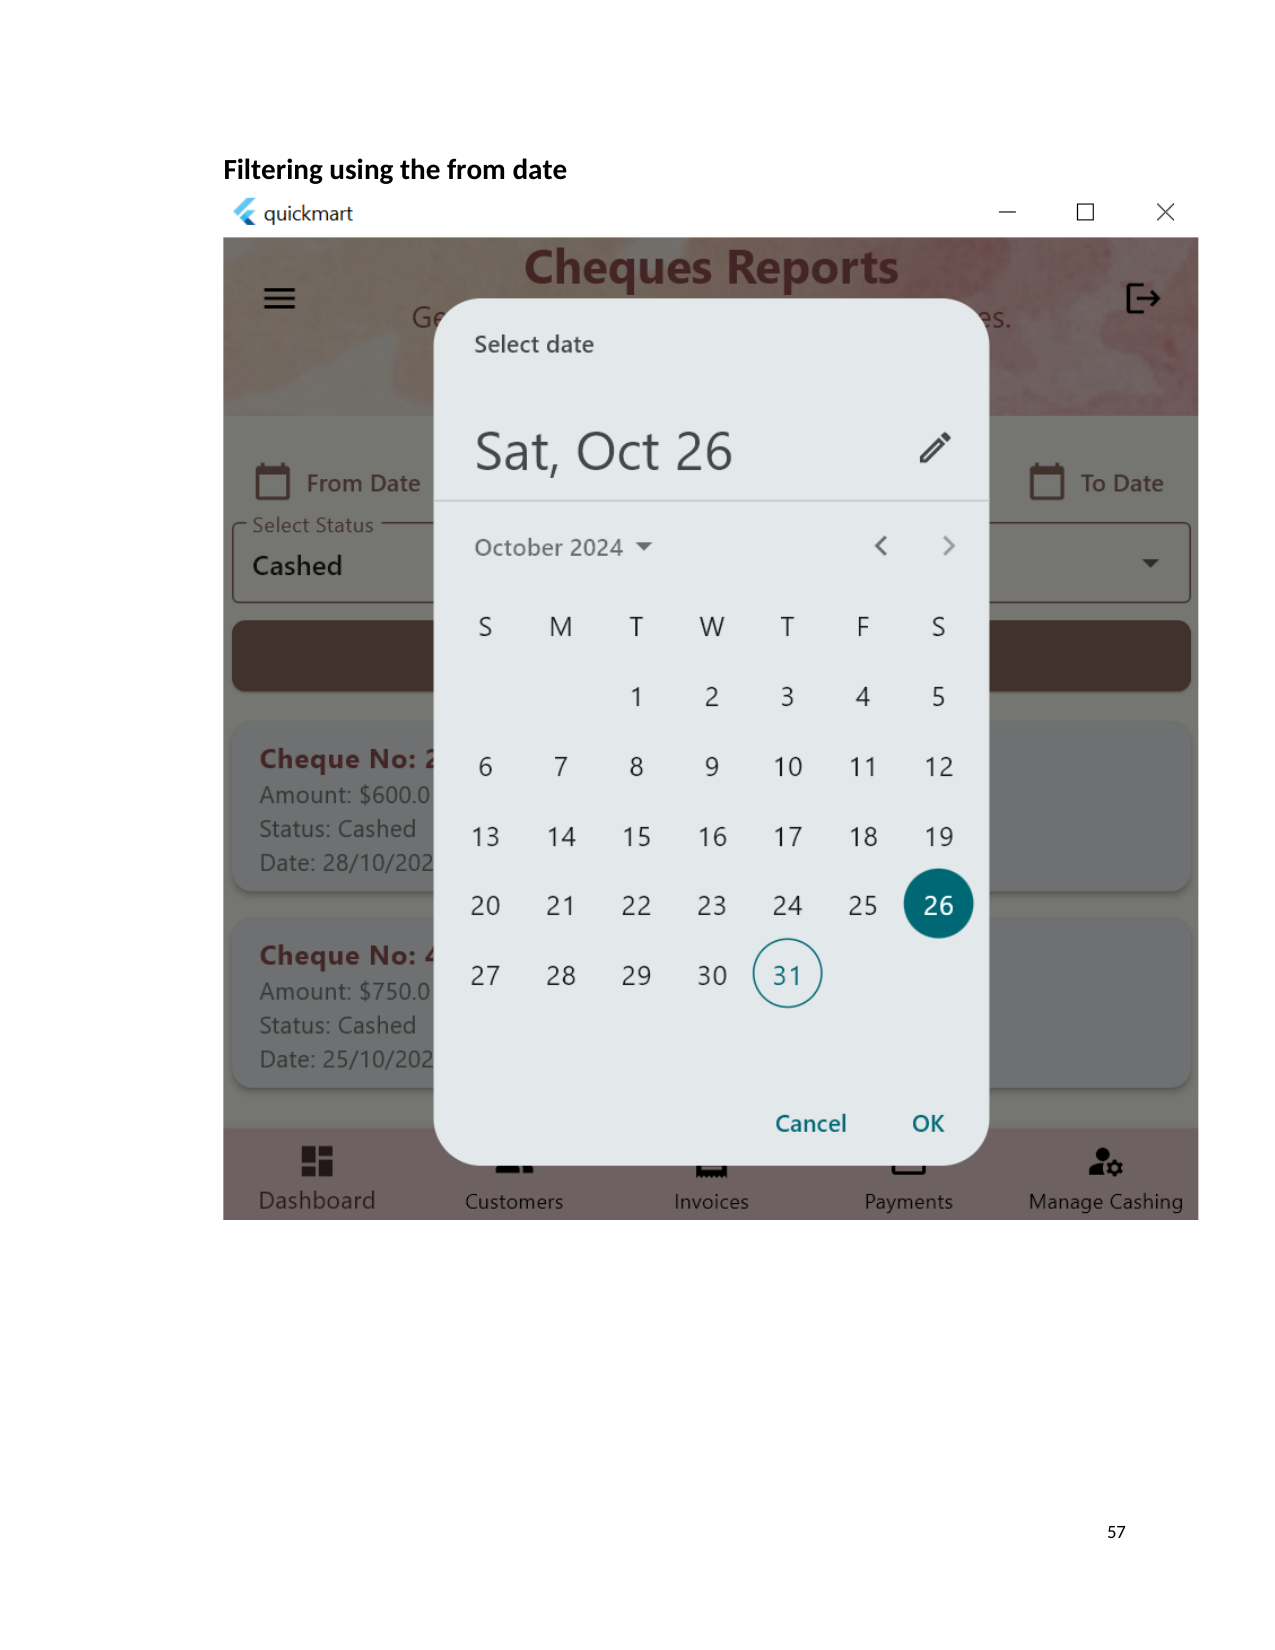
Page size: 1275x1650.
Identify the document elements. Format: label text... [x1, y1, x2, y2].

list Filtering using the from date [223, 151, 1154, 190]
picture [223, 190, 1199, 1220]
